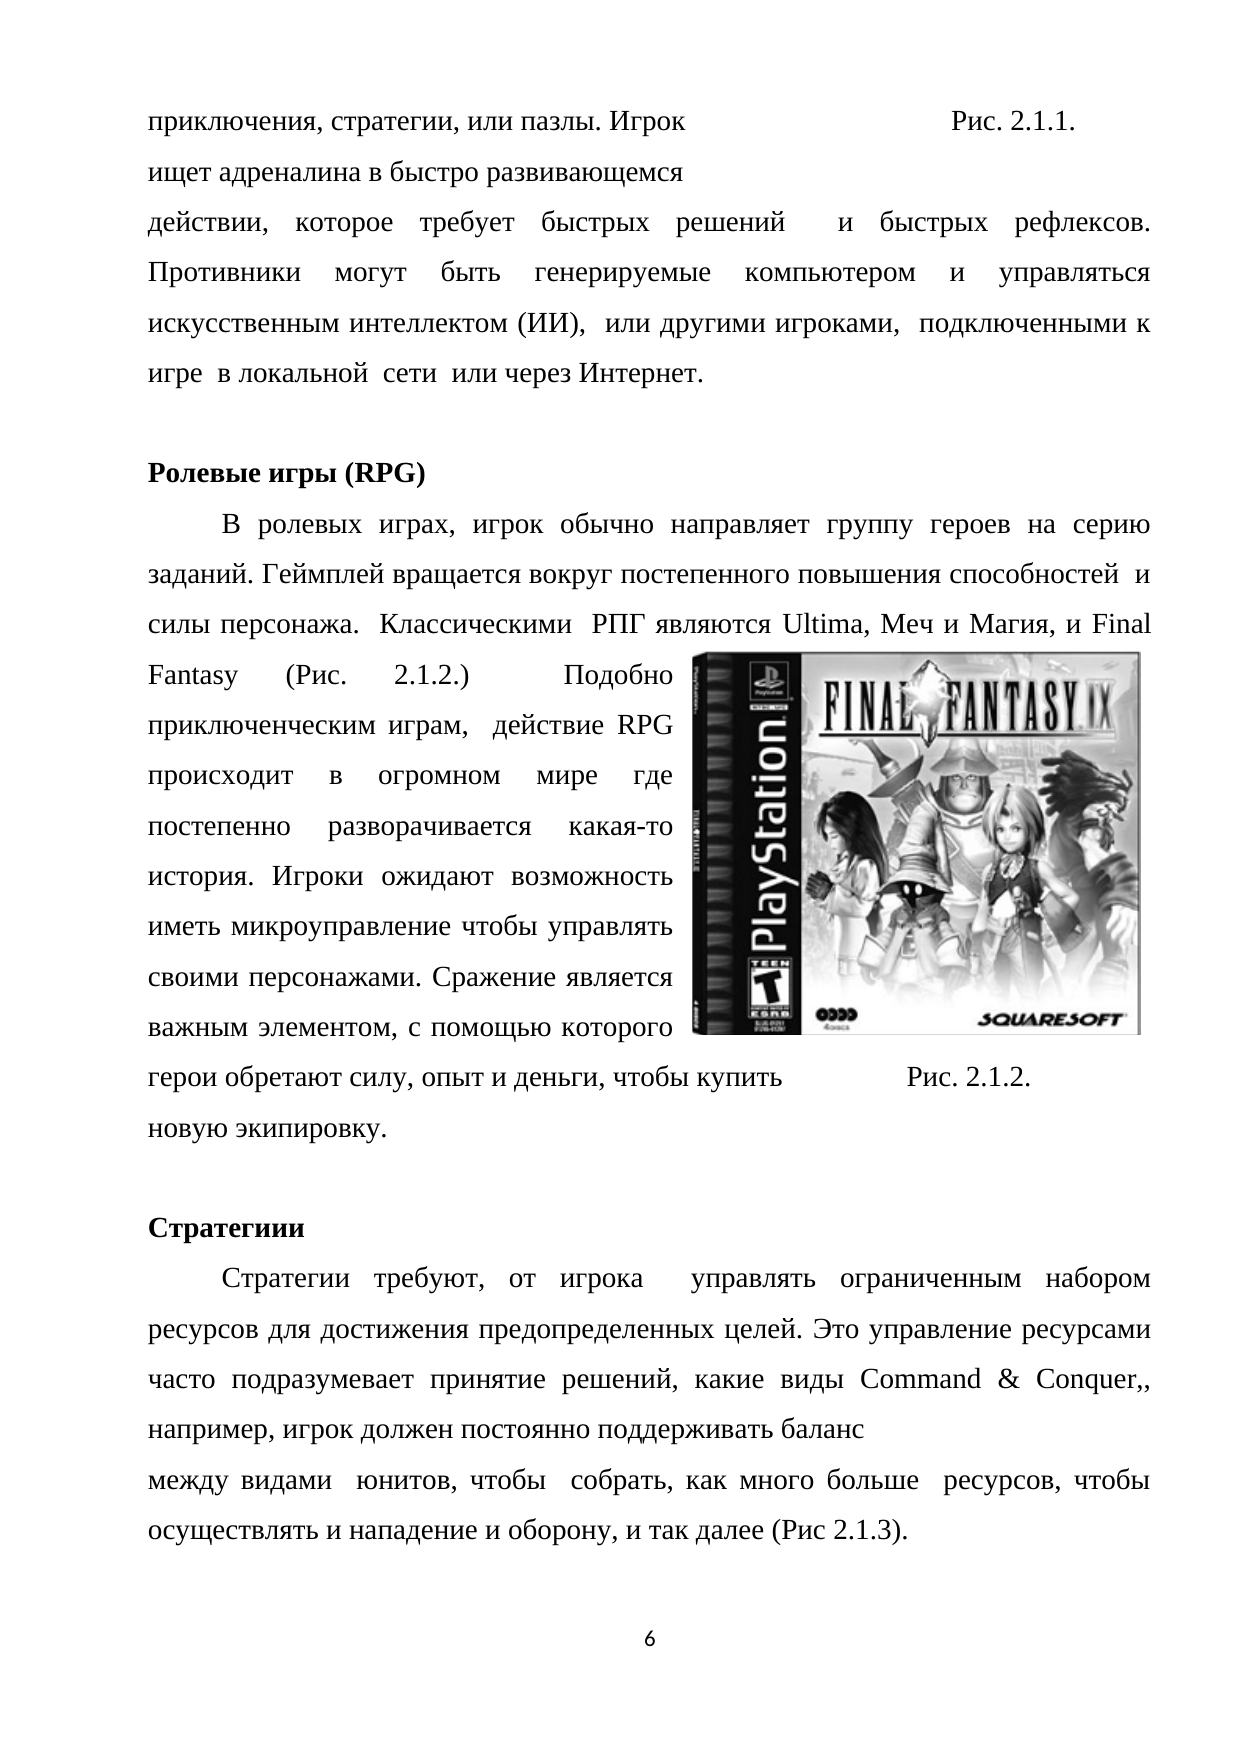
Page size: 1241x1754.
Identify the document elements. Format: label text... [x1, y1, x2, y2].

text действии, которое требует быстрых решений и быстрых рефлексов. Противники могут быть генерируемые компьютером и управляться искусственным интеллектом (ИИ), или другими игроками, подключенными к игре в локальной сети или через Интернет. [148, 204, 1152, 388]
text новую экипировку. [148, 1110, 1152, 1143]
text Ролевые игры (RPG) [148, 456, 1152, 489]
text Стратегии требуют, от игрока управлять ограниченным набором ресурсов для достижения предопределенных целей. Это управление ресурсами часто подразумевает принятие решений, какие виды Command & Conquer,, например, игрок должен постоянно поддерживать баланс [148, 1261, 1152, 1445]
text Стратегиии [148, 1210, 1152, 1244]
picture [692, 650, 1141, 1035]
text между видами юнитов, чтобы собрать, как много больше ресурсов, чтобы осуществлять и нападение и оборону, и так далее (Рис 2.1.3). [148, 1462, 1152, 1546]
text ищет адреналина в быстро развивающемся [148, 154, 1152, 187]
text приключения, стратегии, или пазлы. Игрок Рис. 2.1.1. [148, 103, 1152, 137]
